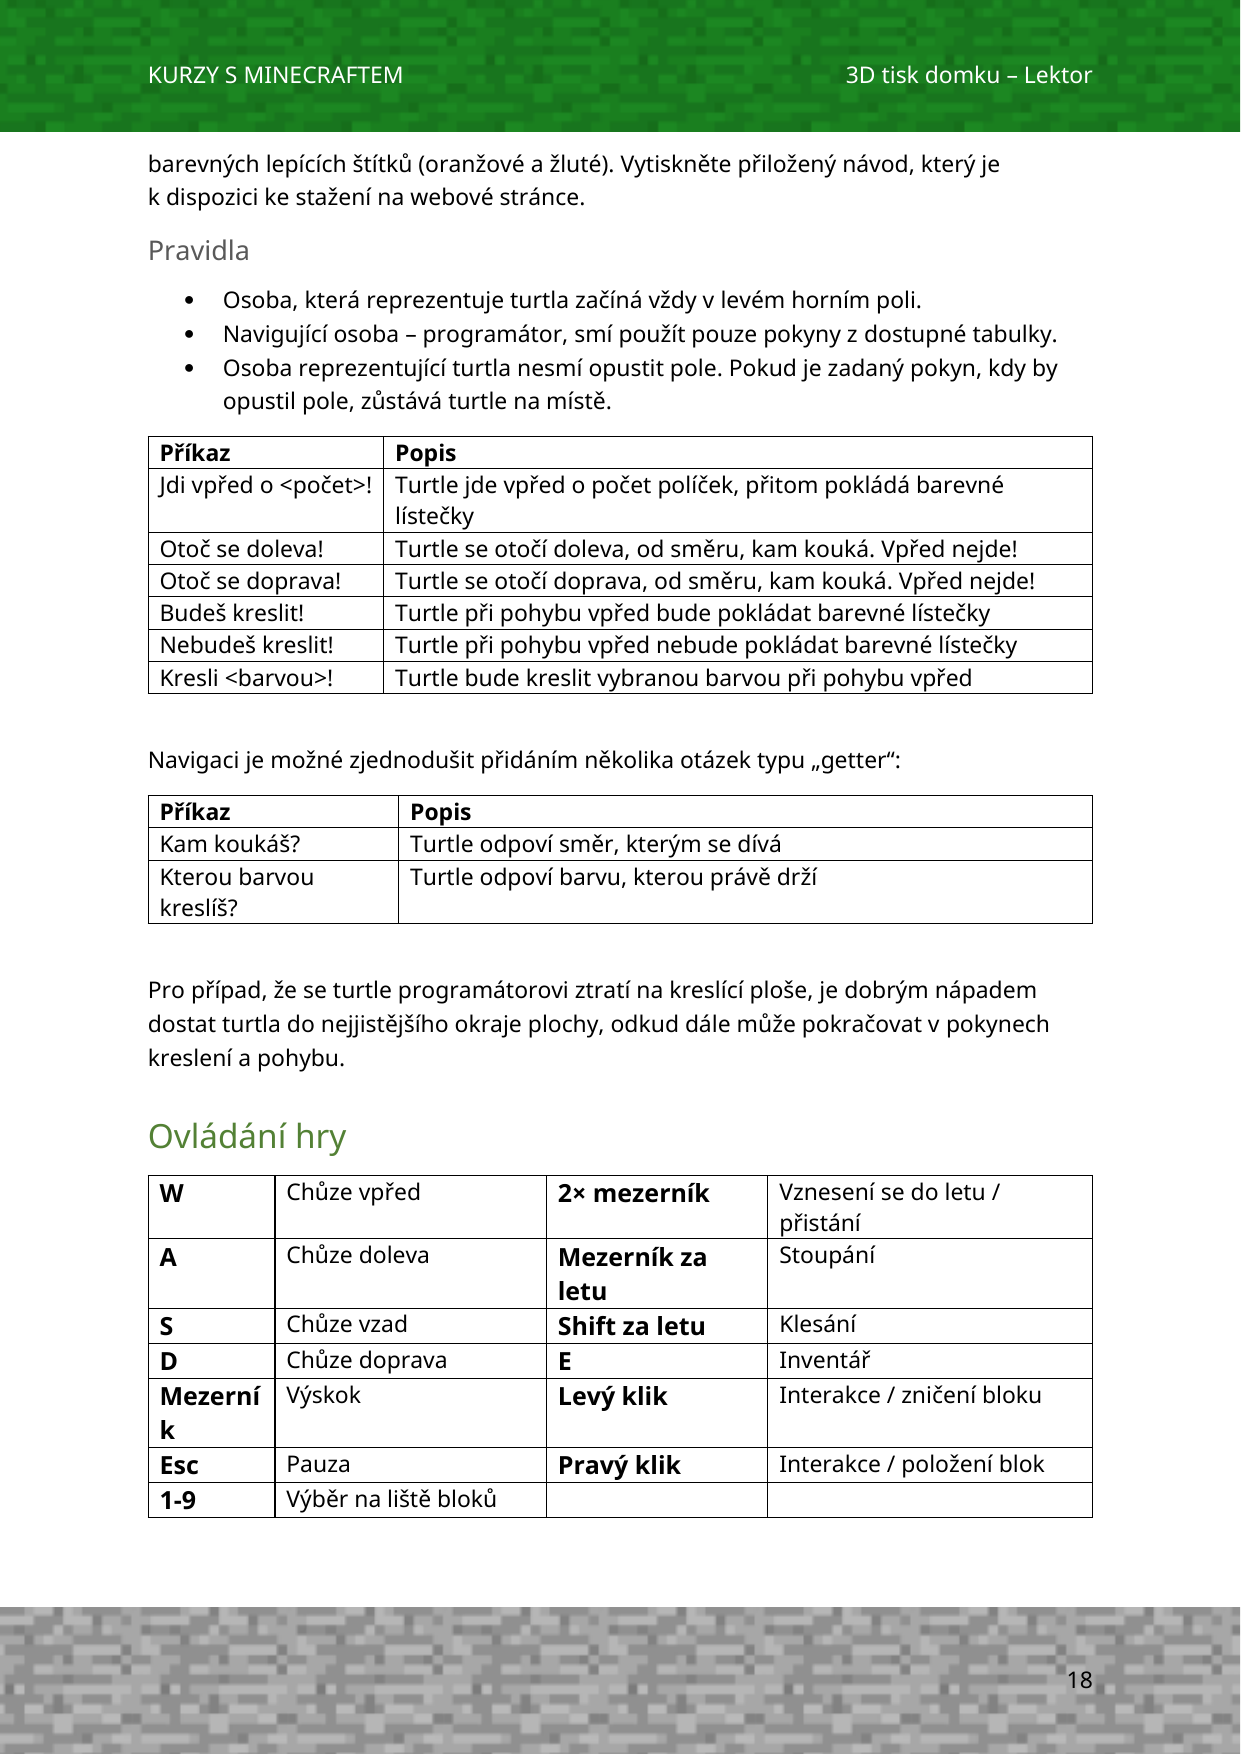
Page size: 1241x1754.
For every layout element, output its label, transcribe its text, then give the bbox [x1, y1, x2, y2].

subtitle Ovládání hry [148, 1113, 1093, 1159]
table_cell Inventář [768, 1344, 1092, 1378]
table_header Příkaz [149, 796, 398, 827]
table_header 2× mezerník [547, 1176, 767, 1238]
table_header Popis [384, 437, 1092, 468]
table_cell Pauza [276, 1448, 546, 1482]
table_cell [768, 1483, 1092, 1517]
table_cell Interakce / položení blok [768, 1448, 1092, 1482]
table_cell Pravý klik [547, 1448, 767, 1482]
table_cell Mezerník za letu [547, 1239, 767, 1307]
table_header W [149, 1176, 274, 1238]
table_cell Budeš kreslit! [149, 597, 383, 628]
list Osoba, která reprezentuje turtla začíná vždy v levém horním poli. [185, 284, 1093, 315]
table_cell Turtle odpoví barvu, kterou právě drží [399, 861, 1092, 923]
table_cell Levý klik [547, 1379, 767, 1447]
table_cell D [149, 1344, 274, 1378]
table_cell Mezerník [149, 1379, 274, 1447]
table_cell Turtle odpoví směr, kterým se dívá [399, 828, 1092, 859]
table_cell Chůze vzad [276, 1309, 546, 1342]
table_cell E [547, 1344, 767, 1378]
table_header Příkaz [149, 437, 383, 468]
table_cell Výskok [276, 1379, 546, 1447]
table_cell Otoč se doprava! [149, 565, 383, 596]
table_cell A [149, 1239, 274, 1307]
table_cell Shift za letu [547, 1309, 767, 1342]
table_header Chůze vpřed [276, 1176, 546, 1238]
table_cell S [149, 1309, 274, 1342]
table_cell Kterou barvou kreslíš? [149, 861, 398, 923]
picture [0, 0, 1241, 132]
table_cell Turtle při pohybu vpřed nebude pokládat barevné lístečky [384, 630, 1092, 661]
table_cell Turtle jde vpřed o počet políček, přitom pokládá barevné lístečky [384, 469, 1092, 532]
table_cell Jdi vpřed o <počet>! [149, 469, 383, 532]
table_cell Otoč se doleva! [149, 533, 383, 564]
table_header Vznesení se do letu / přistání [768, 1176, 1092, 1238]
table_cell Nebudeš kreslit! [149, 630, 383, 661]
table_cell Interakce / zničení bloku [768, 1379, 1092, 1447]
table_cell Stoupání [768, 1239, 1092, 1307]
table_cell Turtle se otočí doprava, od směru, kam kouká. Vpřed nejde! [384, 565, 1092, 596]
table_cell [547, 1483, 767, 1517]
table_cell Chůze doprava [276, 1344, 546, 1378]
list Navigující osoba – programátor, smí použít pouze pokyny z dostupné tabulky. [185, 318, 1093, 349]
table_cell Výběr na liště bloků [276, 1483, 546, 1517]
table_cell Klesání [768, 1309, 1092, 1342]
table_cell Turtle bude kreslit vybranou barvou při pohybu vpřed [384, 662, 1092, 693]
table_header Popis [399, 796, 1092, 827]
table_cell Turtle při pohybu vpřed bude pokládat barevné lístečky [384, 597, 1092, 628]
table_cell Chůze doleva [276, 1239, 546, 1307]
subtitle Pravidla [148, 232, 1093, 269]
table_cell 1-9 [149, 1483, 274, 1517]
table_cell Kresli <barvou>! [149, 662, 383, 693]
table_cell Turtle se otočí doleva, od směru, kam kouká. Vpřed nejde! [384, 533, 1092, 564]
text Navigaci je možné zjednodušit přidáním několika otázek typu „getter“: [148, 744, 1093, 776]
list Osoba reprezentující turtla nesmí opustit pole. Pokud je zadaný pokyn, kdy by opustil pole, zůstává turtle na místě. [185, 352, 1093, 417]
table_cell Kam koukáš? [149, 828, 398, 859]
text Pro případ, že se turtle programátorovi ztratí na kreslící ploše, je dobrým nápadem dostat turtla do nejjistějšího okraje plochy, odkud dále může pokračovat v pokynech kreslení a pohybu. [148, 974, 1093, 1073]
picture [0, 1607, 1241, 1754]
table_cell Esc [149, 1448, 274, 1482]
